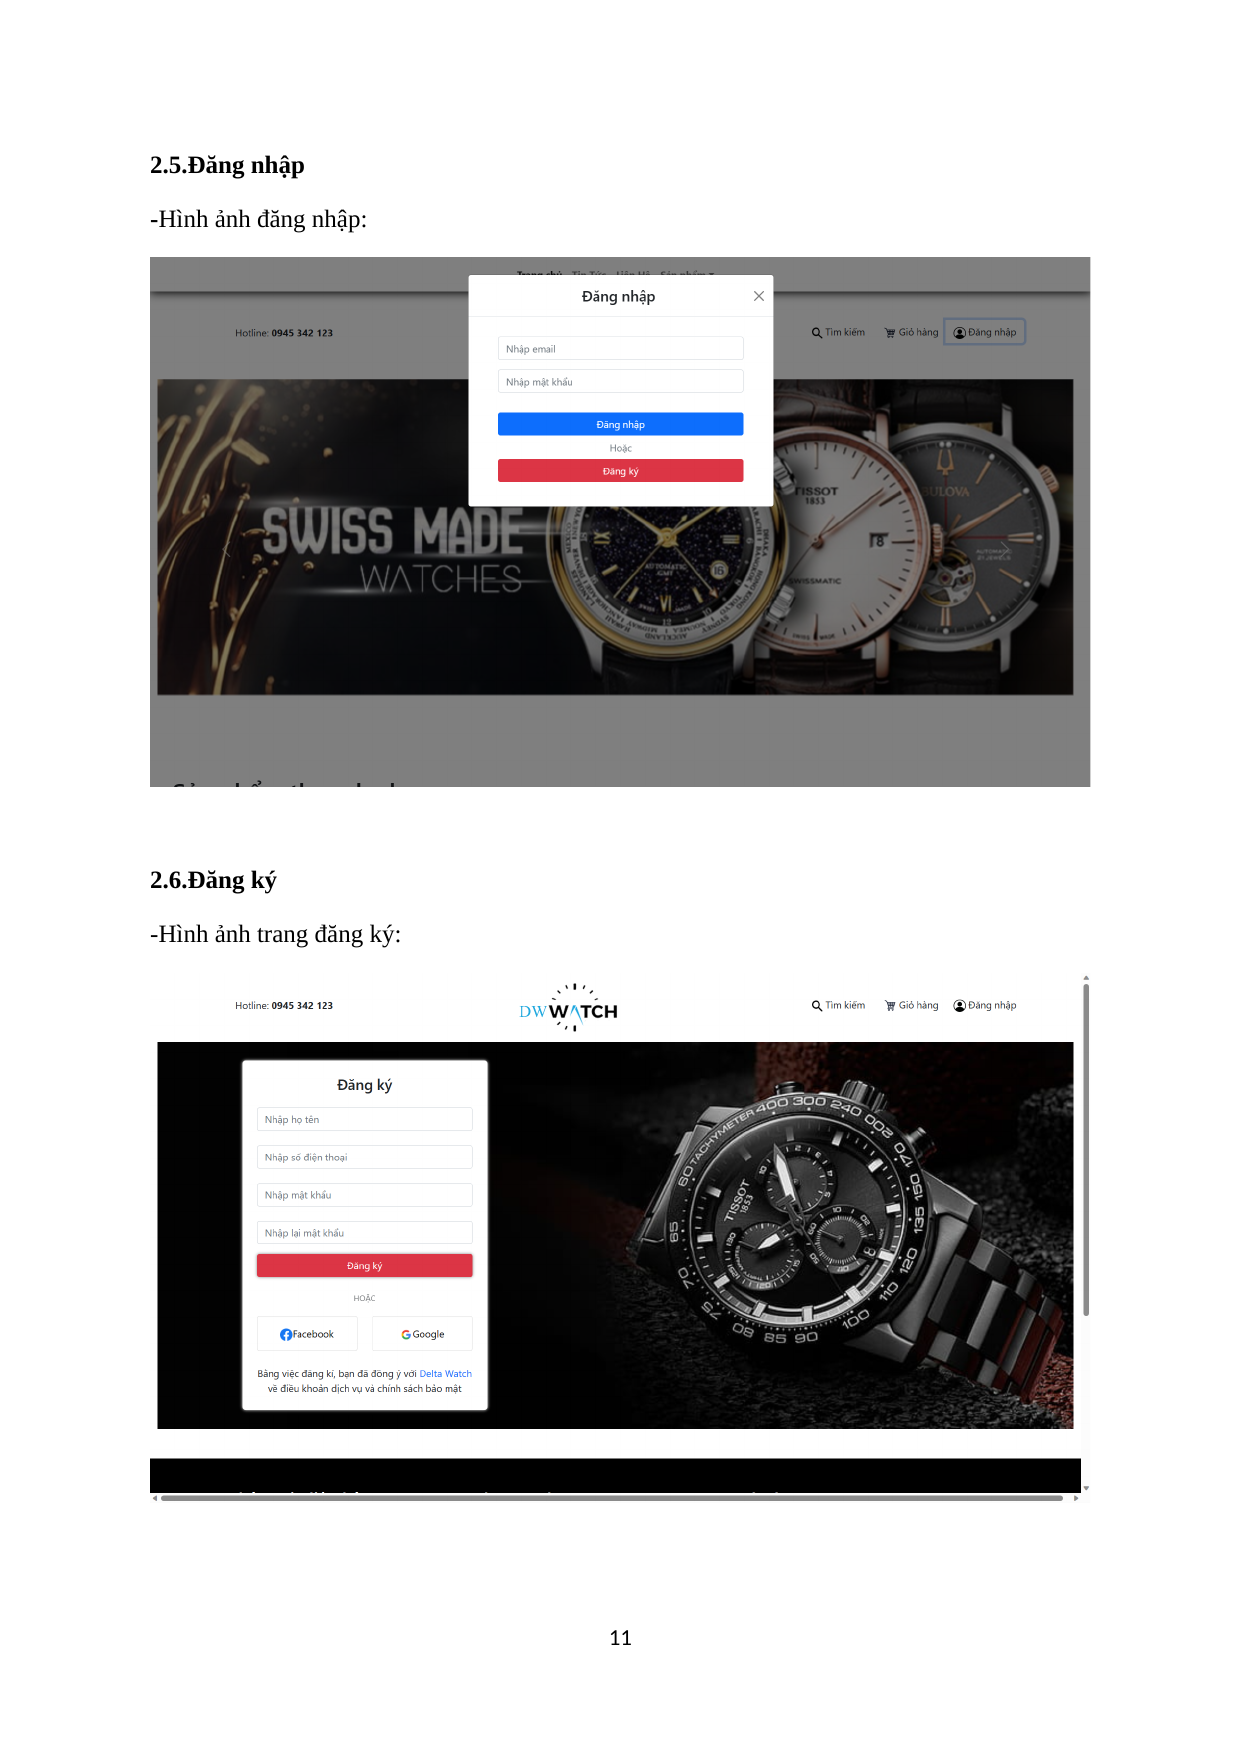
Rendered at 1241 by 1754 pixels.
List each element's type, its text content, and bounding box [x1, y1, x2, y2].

text -Hình ảnh đăng nhập: [150, 204, 1090, 233]
text 2.6.Đăng ký [150, 866, 1090, 894]
text 2.5.Đăng nhập [150, 150, 1090, 179]
text -Hình ảnh trang đăng ký: [150, 919, 1090, 948]
picture [150, 973, 1091, 1503]
picture [150, 257, 1091, 787]
